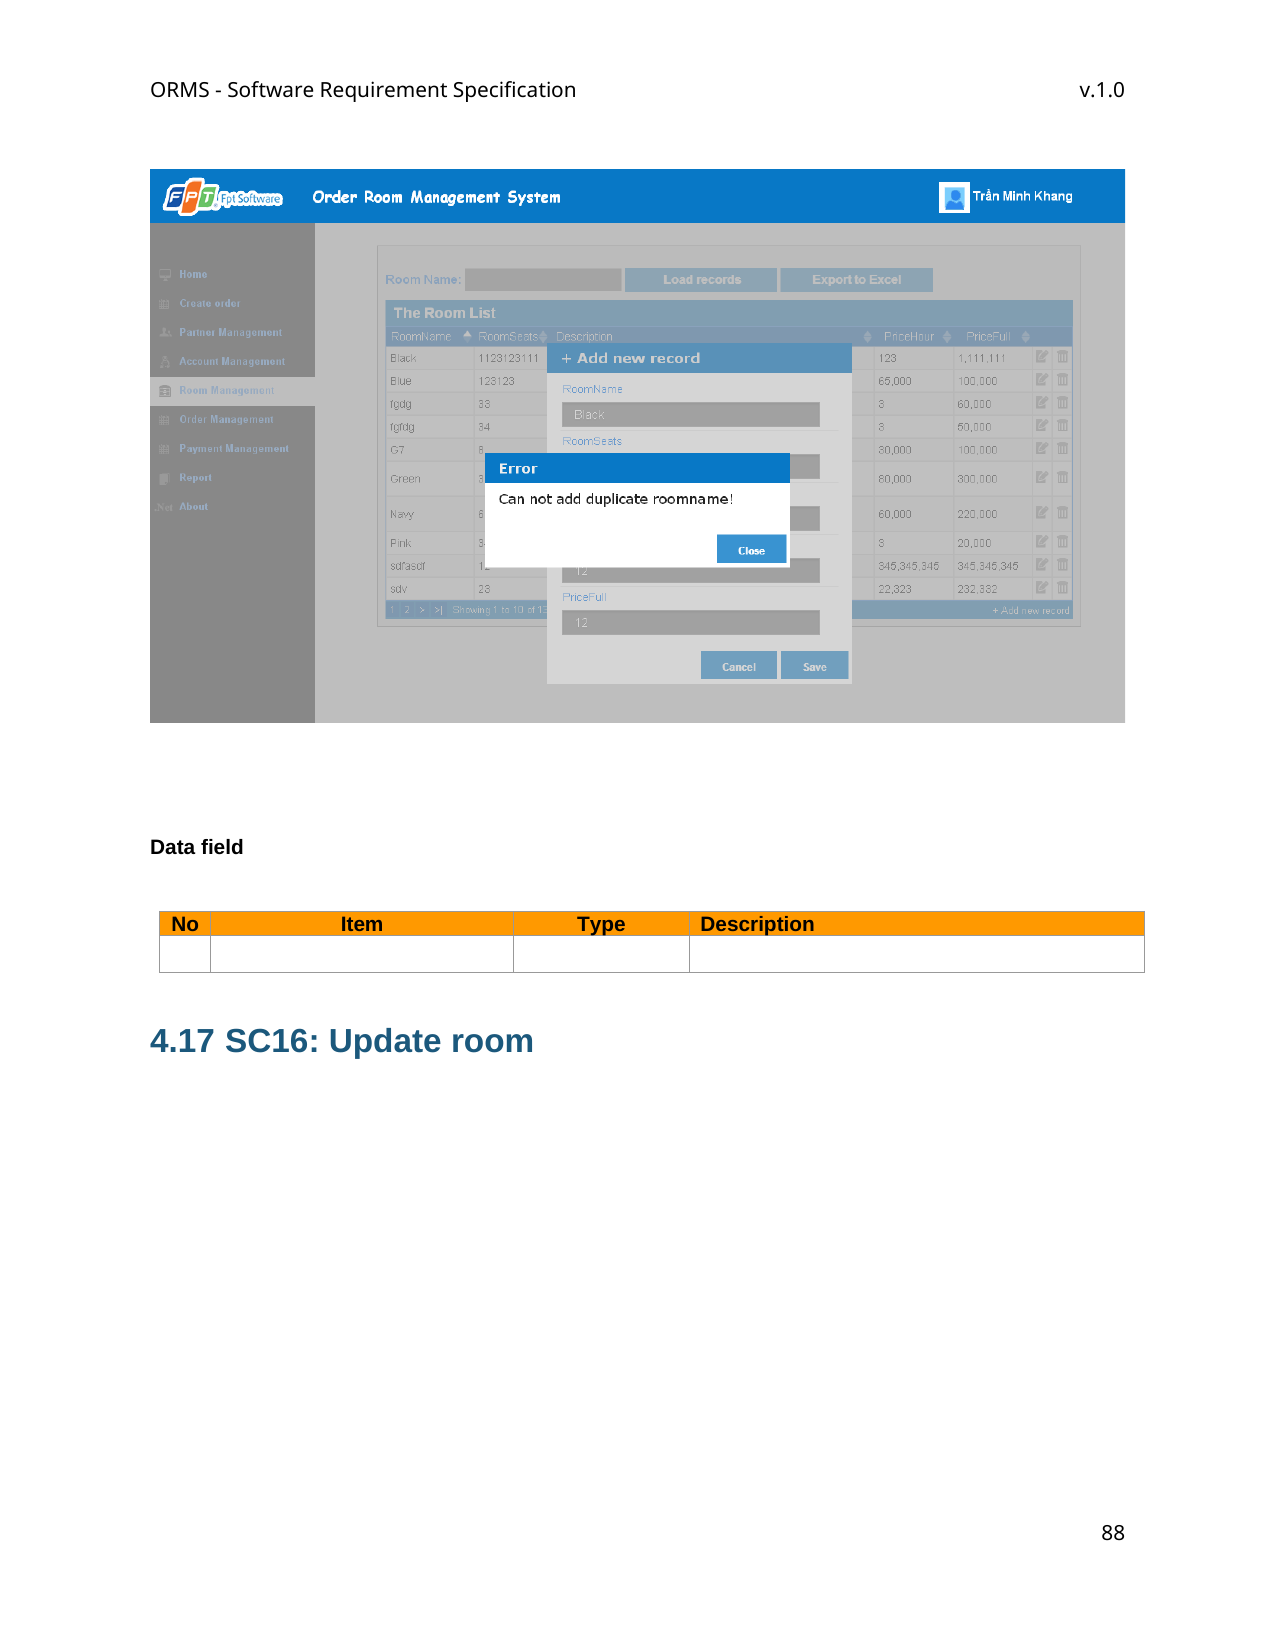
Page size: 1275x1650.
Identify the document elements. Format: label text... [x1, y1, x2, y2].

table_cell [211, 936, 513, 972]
text Data field [150, 835, 1125, 859]
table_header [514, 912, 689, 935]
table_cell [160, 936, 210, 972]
subtitle SC16: Update room [150, 1021, 1125, 1059]
picture [150, 168, 1125, 723]
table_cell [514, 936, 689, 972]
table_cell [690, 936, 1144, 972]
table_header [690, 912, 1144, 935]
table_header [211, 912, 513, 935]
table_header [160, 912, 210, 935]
